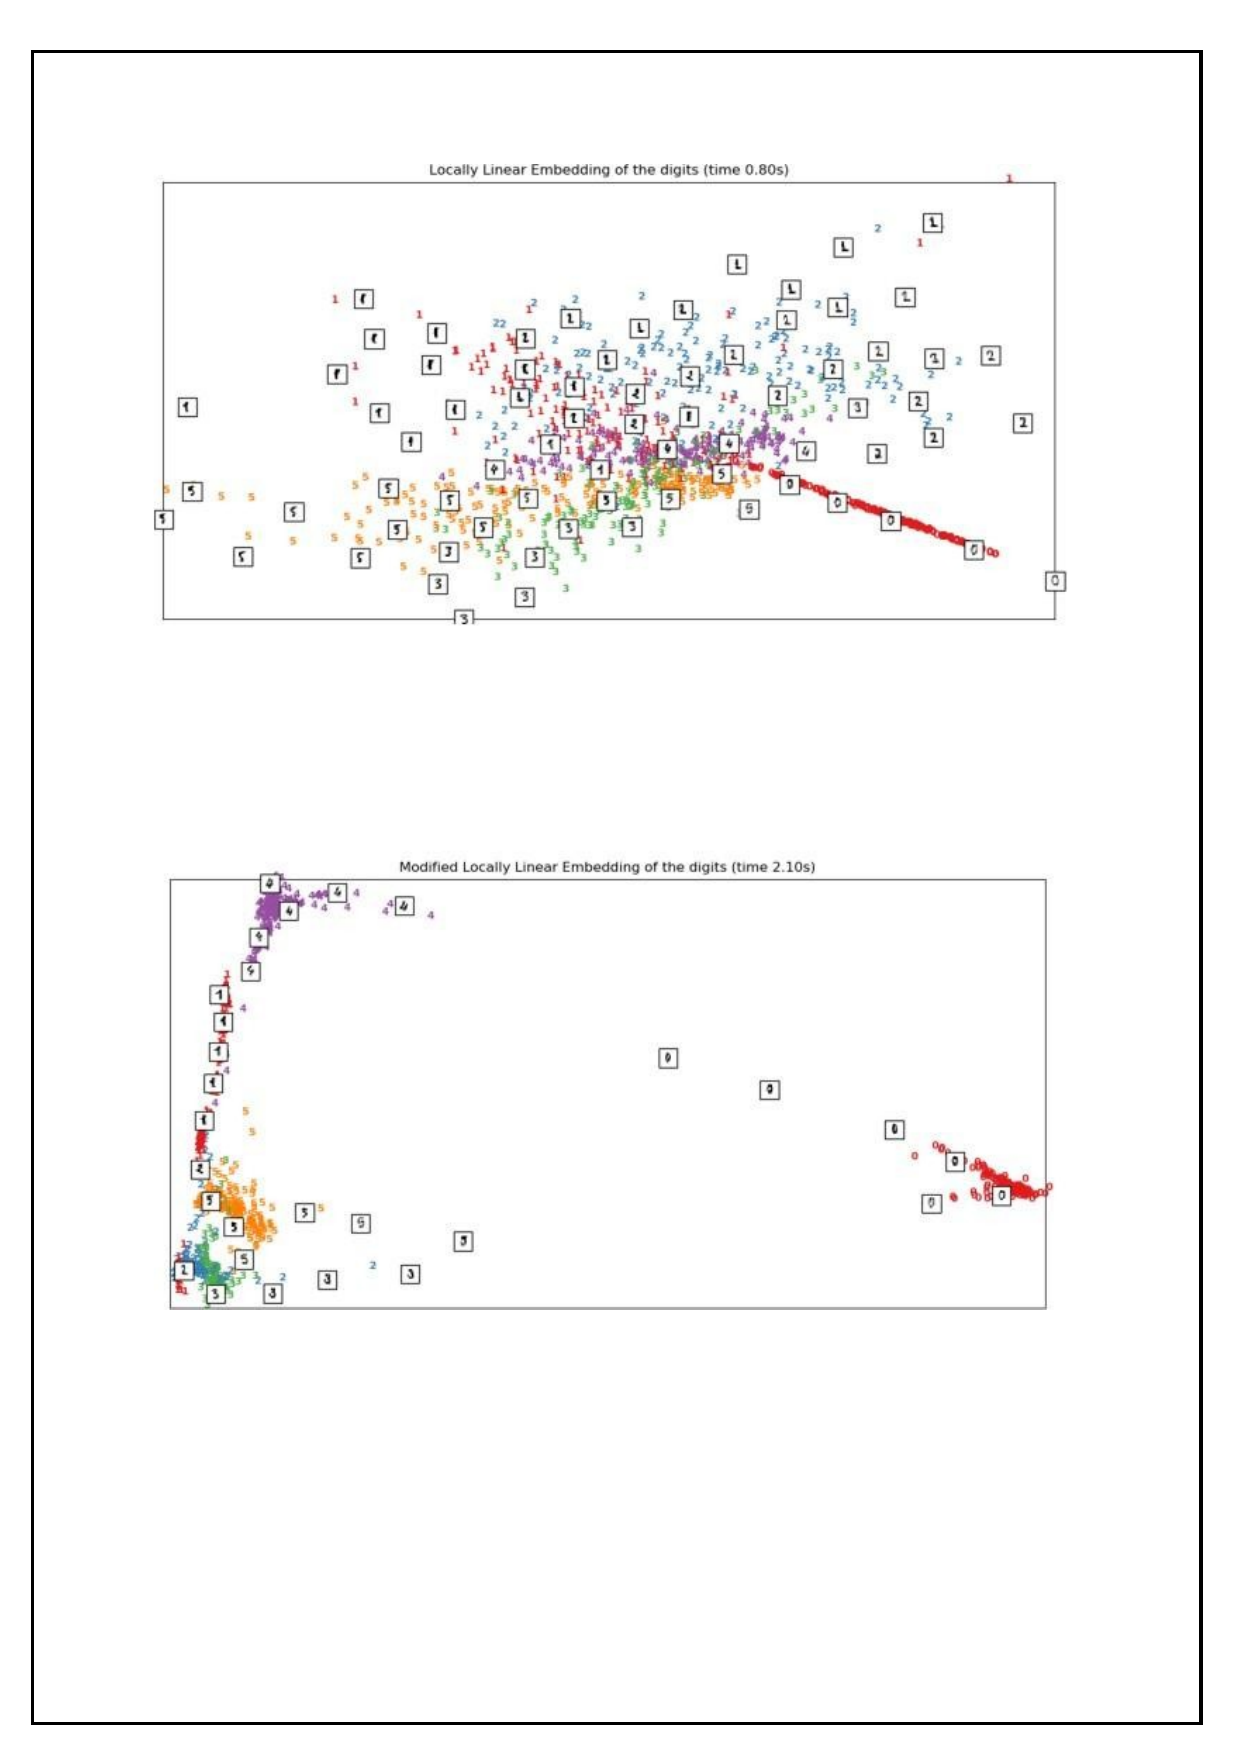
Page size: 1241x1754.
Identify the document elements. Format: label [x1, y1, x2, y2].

picture [153, 164, 1068, 1310]
